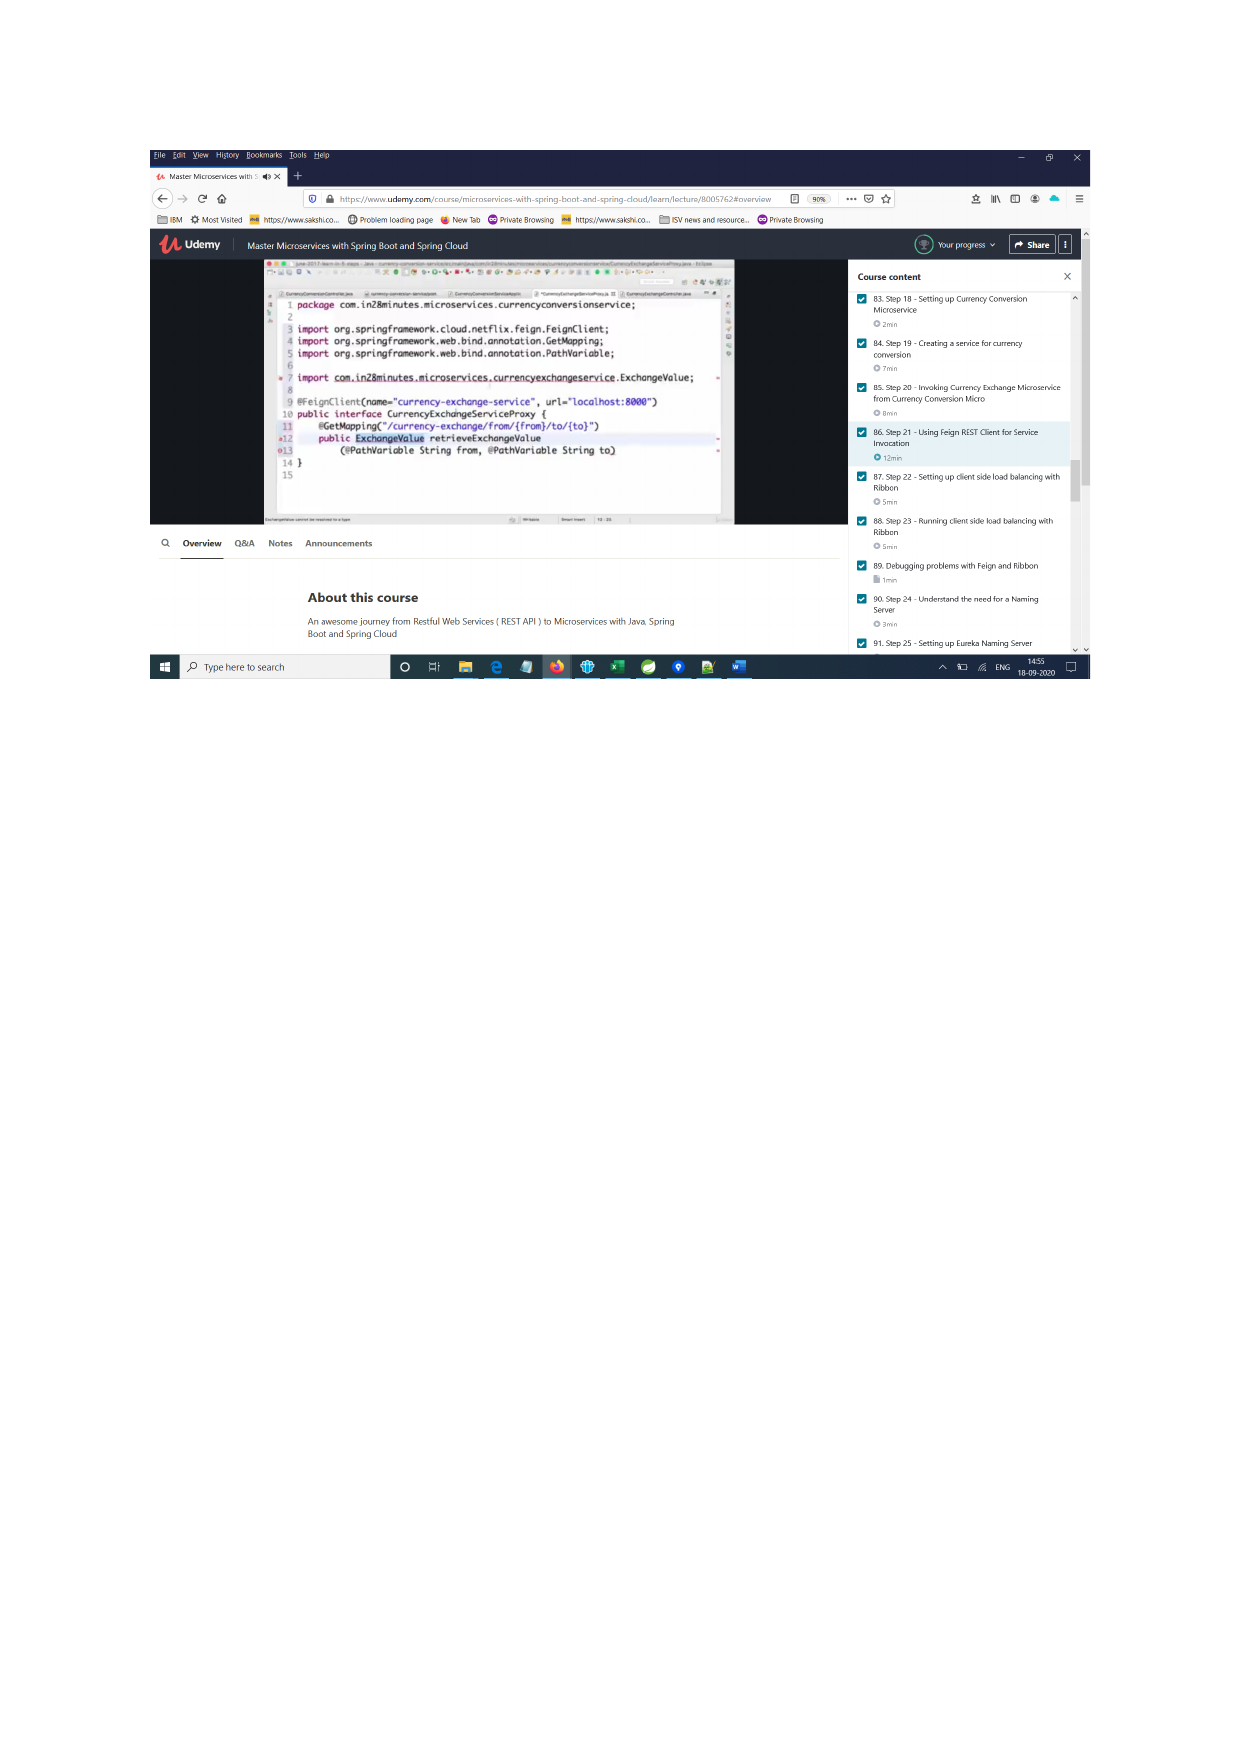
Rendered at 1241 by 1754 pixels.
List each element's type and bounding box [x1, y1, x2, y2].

picture [150, 150, 1091, 679]
